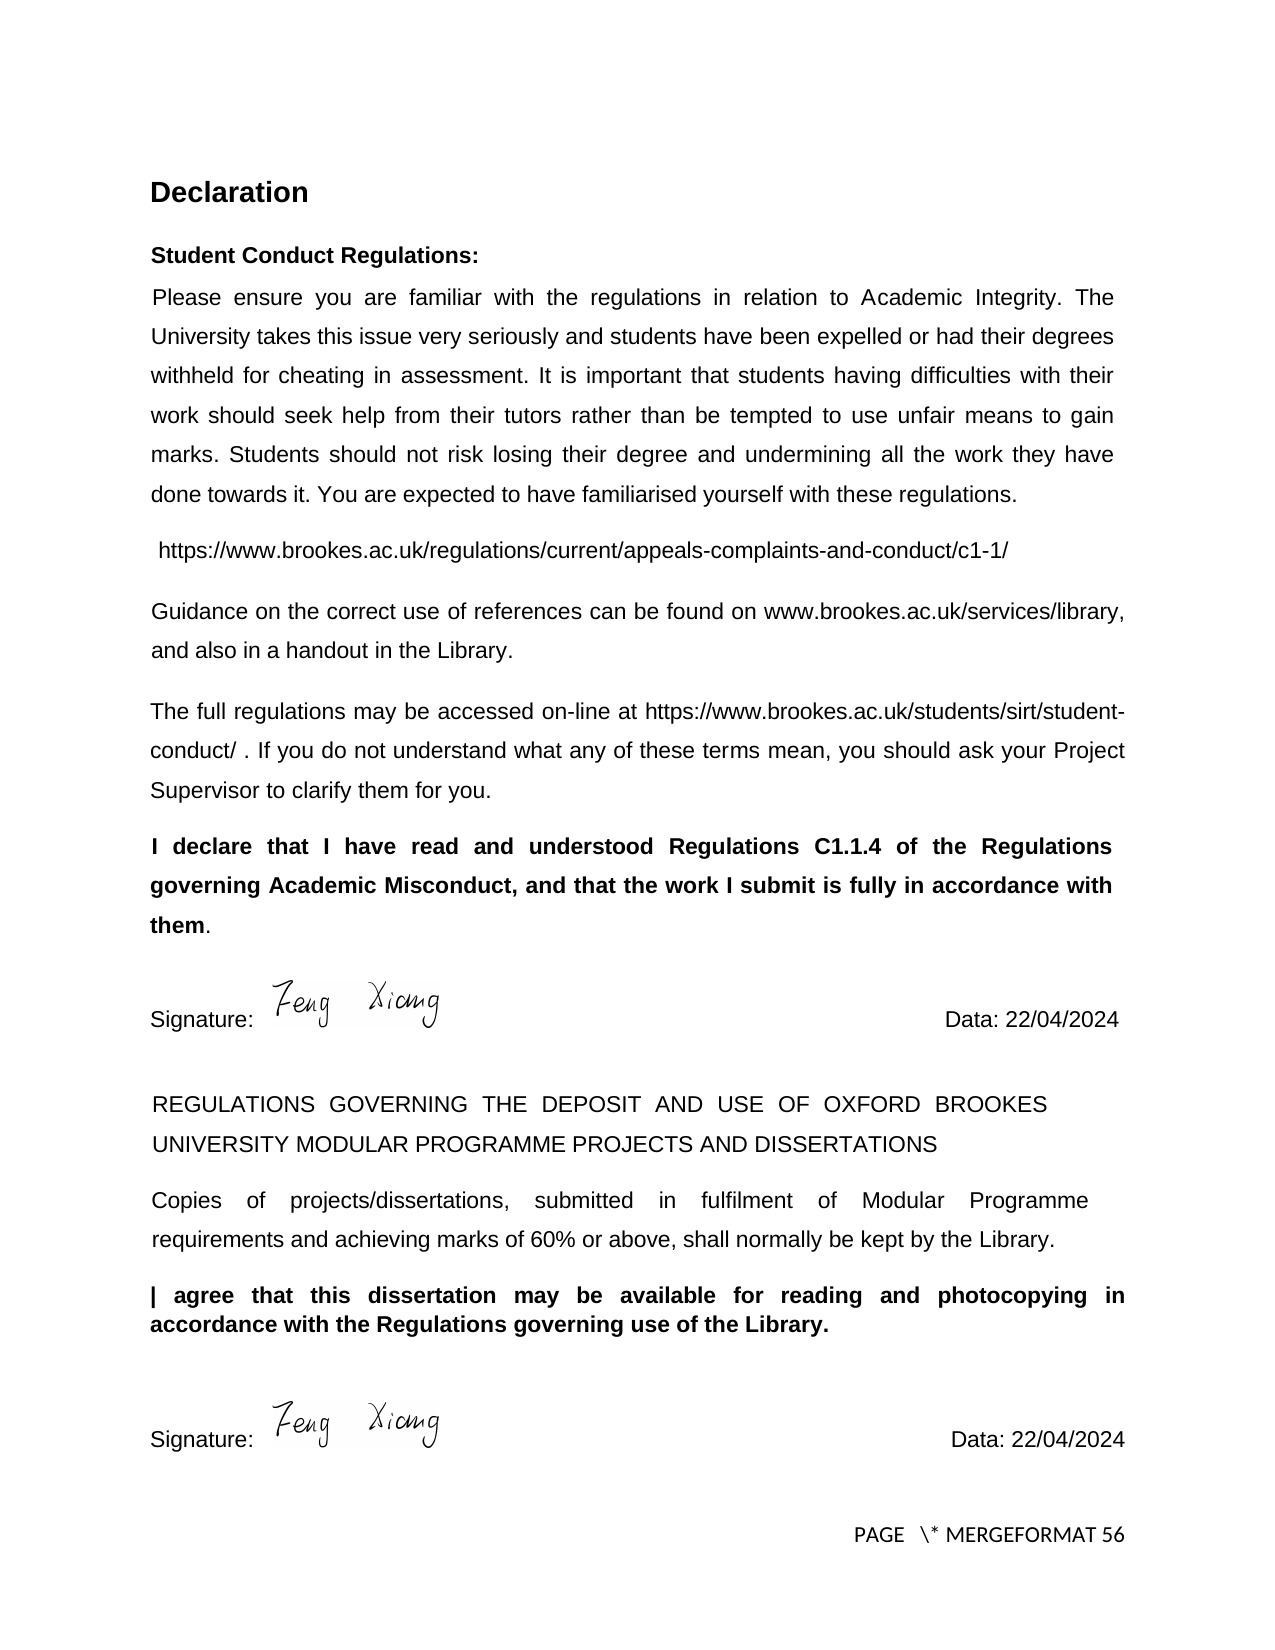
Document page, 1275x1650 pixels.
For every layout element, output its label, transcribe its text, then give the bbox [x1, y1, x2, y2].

text https://www.brookes.ac.uk/regulations/current/appeals-complaints-and-conduct/c1-1/ [152, 537, 1125, 564]
text Signature: Data: 22/04/2024 [150, 1401, 1125, 1453]
text Signature: Data: 22/04/2024 [150, 981, 1124, 1032]
text Please ensure you are familiar with the regulations in relation to Academic Integrity. The University takes this issue very seriously and students have been expelled or had their degrees withheld for cheating in assessment. It is important that students having difficulties with their work should seek help from their tutors rather than be tempted to use unfair means to gain marks. Students should not risk losing their degree and undermining all the work they have done towards it. You are expected to have familiarised yourself with these regulations. [151, 283, 1114, 507]
text Guidance on the correct use of references can be found on www.brookes.ac.uk/services/library, and also in a handout in the Library. [151, 598, 1125, 664]
text I declare that I have read and understood Regulations C1.1.4 of the Regulations governing Academic Misconduct, and that the work I submit is fully in accordance with them. [150, 833, 1113, 938]
text | agree that this dissertation may be available for reading and photocopying in accordance with the Regulations governing use of the Library. [150, 1282, 1125, 1337]
picture [272, 980, 439, 1028]
picture [272, 1401, 439, 1448]
text REGULATIONS GOVERNING THE DEPOSIT AND USE OF OXFORD BROOKES UNIVERSITY MODULAR PROGRAMME PROJECTS AND DISSERTATIONS [152, 1091, 1048, 1157]
text Copies of projects/dissertations, submitted in fulfilment of Modular Programme requirements and achieving marks of 60% or above, shall normally be kept by the Library. [151, 1187, 1089, 1253]
text Student Conduct Regulations: [151, 242, 1125, 268]
subtitle Declaration [150, 175, 1125, 208]
text The full regulations may be accessed on-line at https://www.brookes.ac.uk/students/sirt/student-conduct/ . If you do not understand what any of these terms mean, you should ask your Project Supervisor to clarify them for you. [150, 698, 1125, 803]
